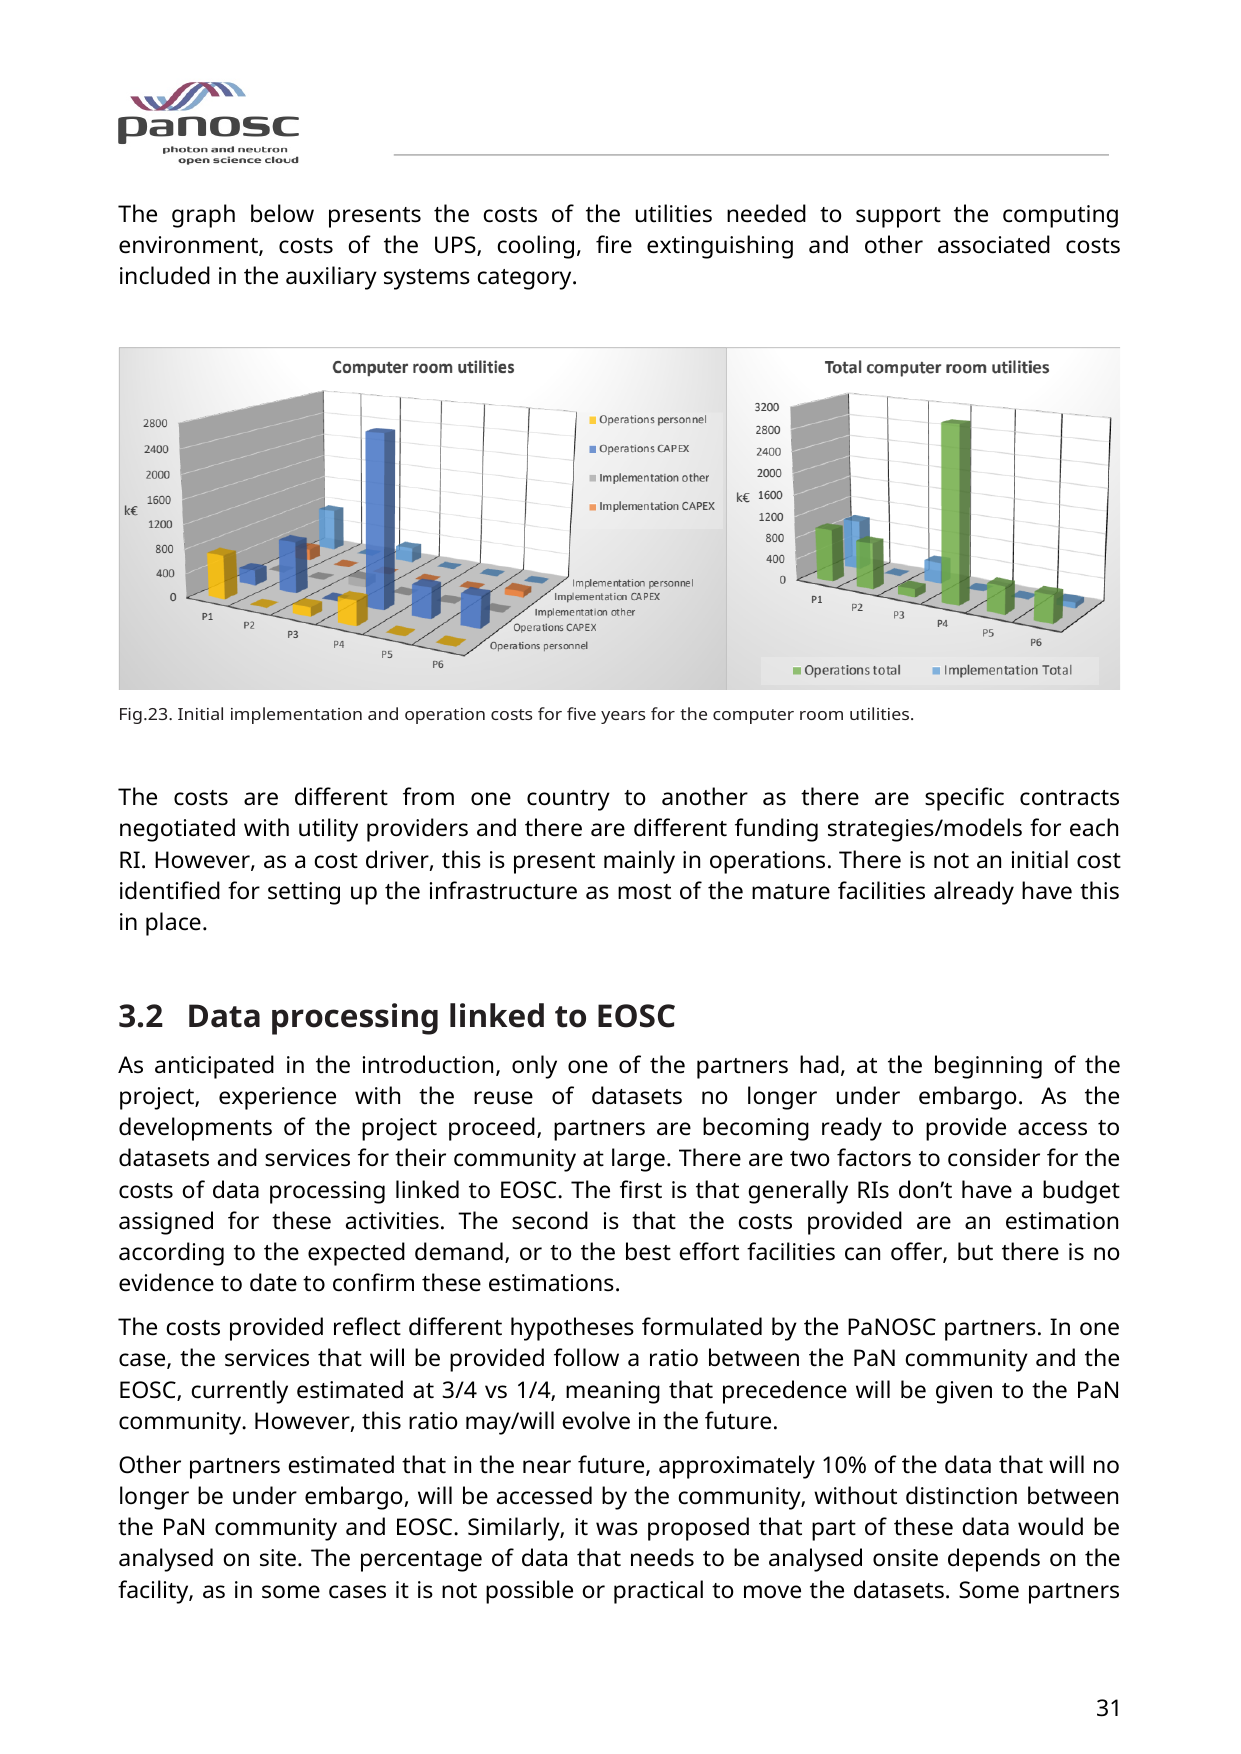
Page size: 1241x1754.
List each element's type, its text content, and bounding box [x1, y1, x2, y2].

text The graph below presents the costs of the utilities needed to support the computing environment, costs of the UPS, cooling, fire extinguishing and other associated costs included in the auxiliary systems category. [118, 197, 1122, 291]
text The costs are different from one country to another as there are specific contracts negotiated with utility providers and there are different funding strategies/models for each RI. However, as a cost driver, this is present mainly in operations. There is not an initial cost identified for setting up the infrastructure as most of the mature facilities already have this in place. [118, 781, 1122, 937]
text Fig.23. Initial implementation and operation costs for five years for the computer room utilities. [118, 702, 1122, 725]
text As anticipated in the introduction, only one of the partners had, at the beginning of the project, experience with the reuse of datasets no longer under embargo. As the developments of the project proceed, partners are becoming ready to provide access to datasets and services for their community at large. There are two factors to consider for the costs of data processing linked to EOSC. The first is that generally RIs don’t have a budget assigned for these activities. The second is that the costs provided are an estimation according to the expected demand, or to the best effort facilities can offer, but there is no evidence to date to confirm these estimations. [118, 1049, 1122, 1299]
text The costs provided reflect different hypotheses formulated by the PaNOSC partners. In one case, the services that will be provided follow a ratio between the PaN community and the EOSC, currently estimated at 3/4 vs 1/4, meaning that precedence will be given to the PaN community. However, this ratio may/will evolve in the future. [118, 1311, 1122, 1436]
subtitle Data processing linked to EOSC [118, 993, 1122, 1036]
picture [118, 60, 1109, 193]
